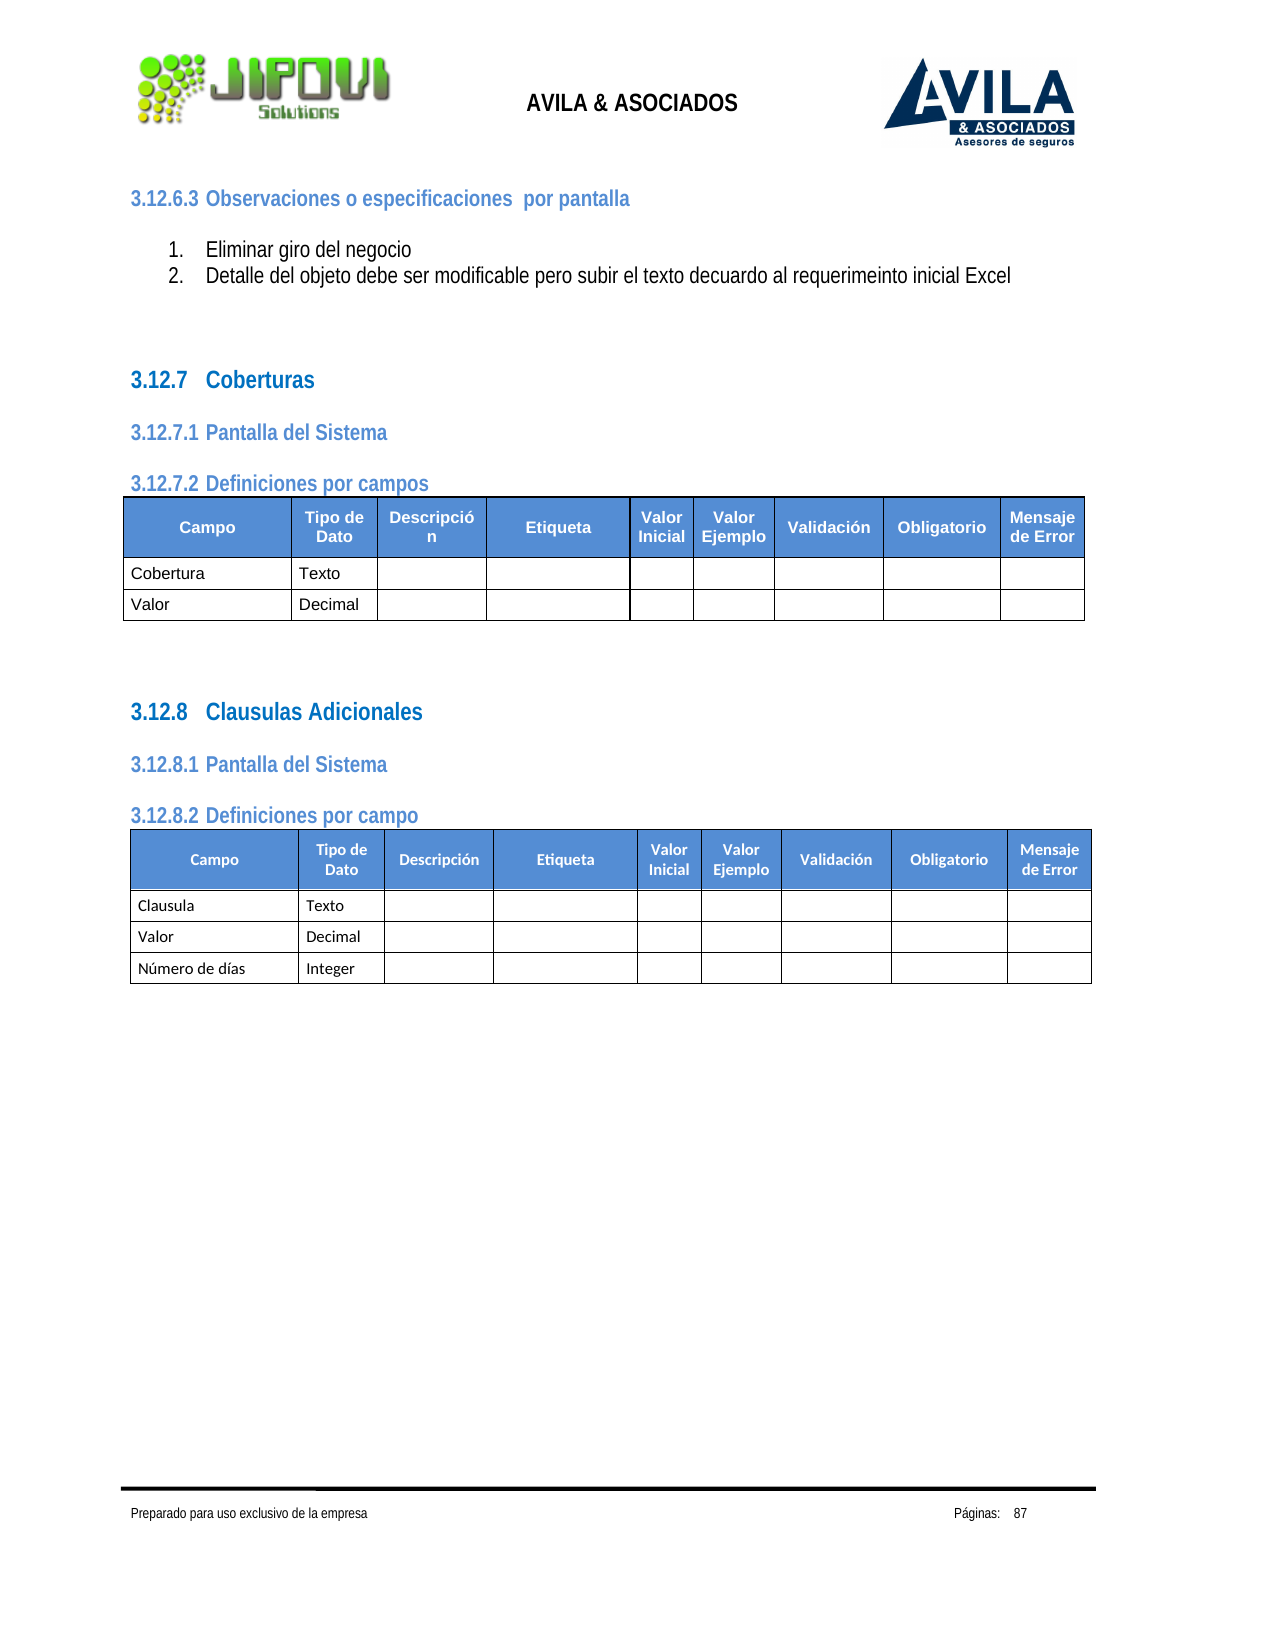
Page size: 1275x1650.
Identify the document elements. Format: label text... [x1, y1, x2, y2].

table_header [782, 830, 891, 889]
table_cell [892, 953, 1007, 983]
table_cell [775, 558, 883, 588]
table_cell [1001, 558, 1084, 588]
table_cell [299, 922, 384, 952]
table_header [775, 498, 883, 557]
subtitle Coberturas [131, 365, 1092, 394]
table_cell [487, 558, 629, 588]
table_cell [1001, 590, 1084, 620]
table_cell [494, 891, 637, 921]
picture [131, 47, 394, 128]
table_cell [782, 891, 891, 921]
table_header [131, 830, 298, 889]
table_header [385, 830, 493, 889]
list Detalle del objeto debe ser modificable pero subir el texto decuardo al requerimeinto inicial Excel [168, 262, 1092, 289]
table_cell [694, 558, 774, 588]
subtitle Clausulas Adicionales [131, 697, 1092, 726]
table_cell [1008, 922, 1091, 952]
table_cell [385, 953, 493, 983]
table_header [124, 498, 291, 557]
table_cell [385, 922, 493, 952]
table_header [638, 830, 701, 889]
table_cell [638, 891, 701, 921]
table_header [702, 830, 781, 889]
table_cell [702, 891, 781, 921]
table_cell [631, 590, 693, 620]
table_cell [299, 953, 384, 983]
subtitle Pantalla del Sistema [131, 419, 1092, 445]
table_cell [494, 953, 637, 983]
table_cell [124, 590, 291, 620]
subtitle Definiciones por campos [131, 470, 1092, 496]
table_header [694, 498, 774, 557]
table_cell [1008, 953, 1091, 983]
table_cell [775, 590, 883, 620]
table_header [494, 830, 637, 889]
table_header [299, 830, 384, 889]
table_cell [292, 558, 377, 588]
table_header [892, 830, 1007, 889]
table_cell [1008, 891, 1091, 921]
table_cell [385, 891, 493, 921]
picture [881, 57, 1077, 148]
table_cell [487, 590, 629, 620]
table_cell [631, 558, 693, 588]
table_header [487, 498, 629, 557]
subtitle Definiciones por campo [131, 802, 1092, 828]
list Eliminar giro del negocio [168, 236, 1092, 262]
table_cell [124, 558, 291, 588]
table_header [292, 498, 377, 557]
subtitle Observaciones o especificaciones por pantalla [131, 184, 1092, 211]
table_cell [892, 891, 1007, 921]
subtitle Pantalla del Sistema [131, 751, 1092, 777]
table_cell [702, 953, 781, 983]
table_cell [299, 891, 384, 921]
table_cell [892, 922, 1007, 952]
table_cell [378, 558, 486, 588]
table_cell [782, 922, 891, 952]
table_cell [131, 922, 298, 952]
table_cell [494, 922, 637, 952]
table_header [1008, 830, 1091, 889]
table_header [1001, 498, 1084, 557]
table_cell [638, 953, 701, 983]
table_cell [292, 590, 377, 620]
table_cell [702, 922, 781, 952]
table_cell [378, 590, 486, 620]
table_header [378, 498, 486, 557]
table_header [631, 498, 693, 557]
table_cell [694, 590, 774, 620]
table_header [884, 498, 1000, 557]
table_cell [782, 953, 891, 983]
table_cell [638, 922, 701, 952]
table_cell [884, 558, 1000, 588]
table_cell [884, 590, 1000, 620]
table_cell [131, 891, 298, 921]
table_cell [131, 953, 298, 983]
